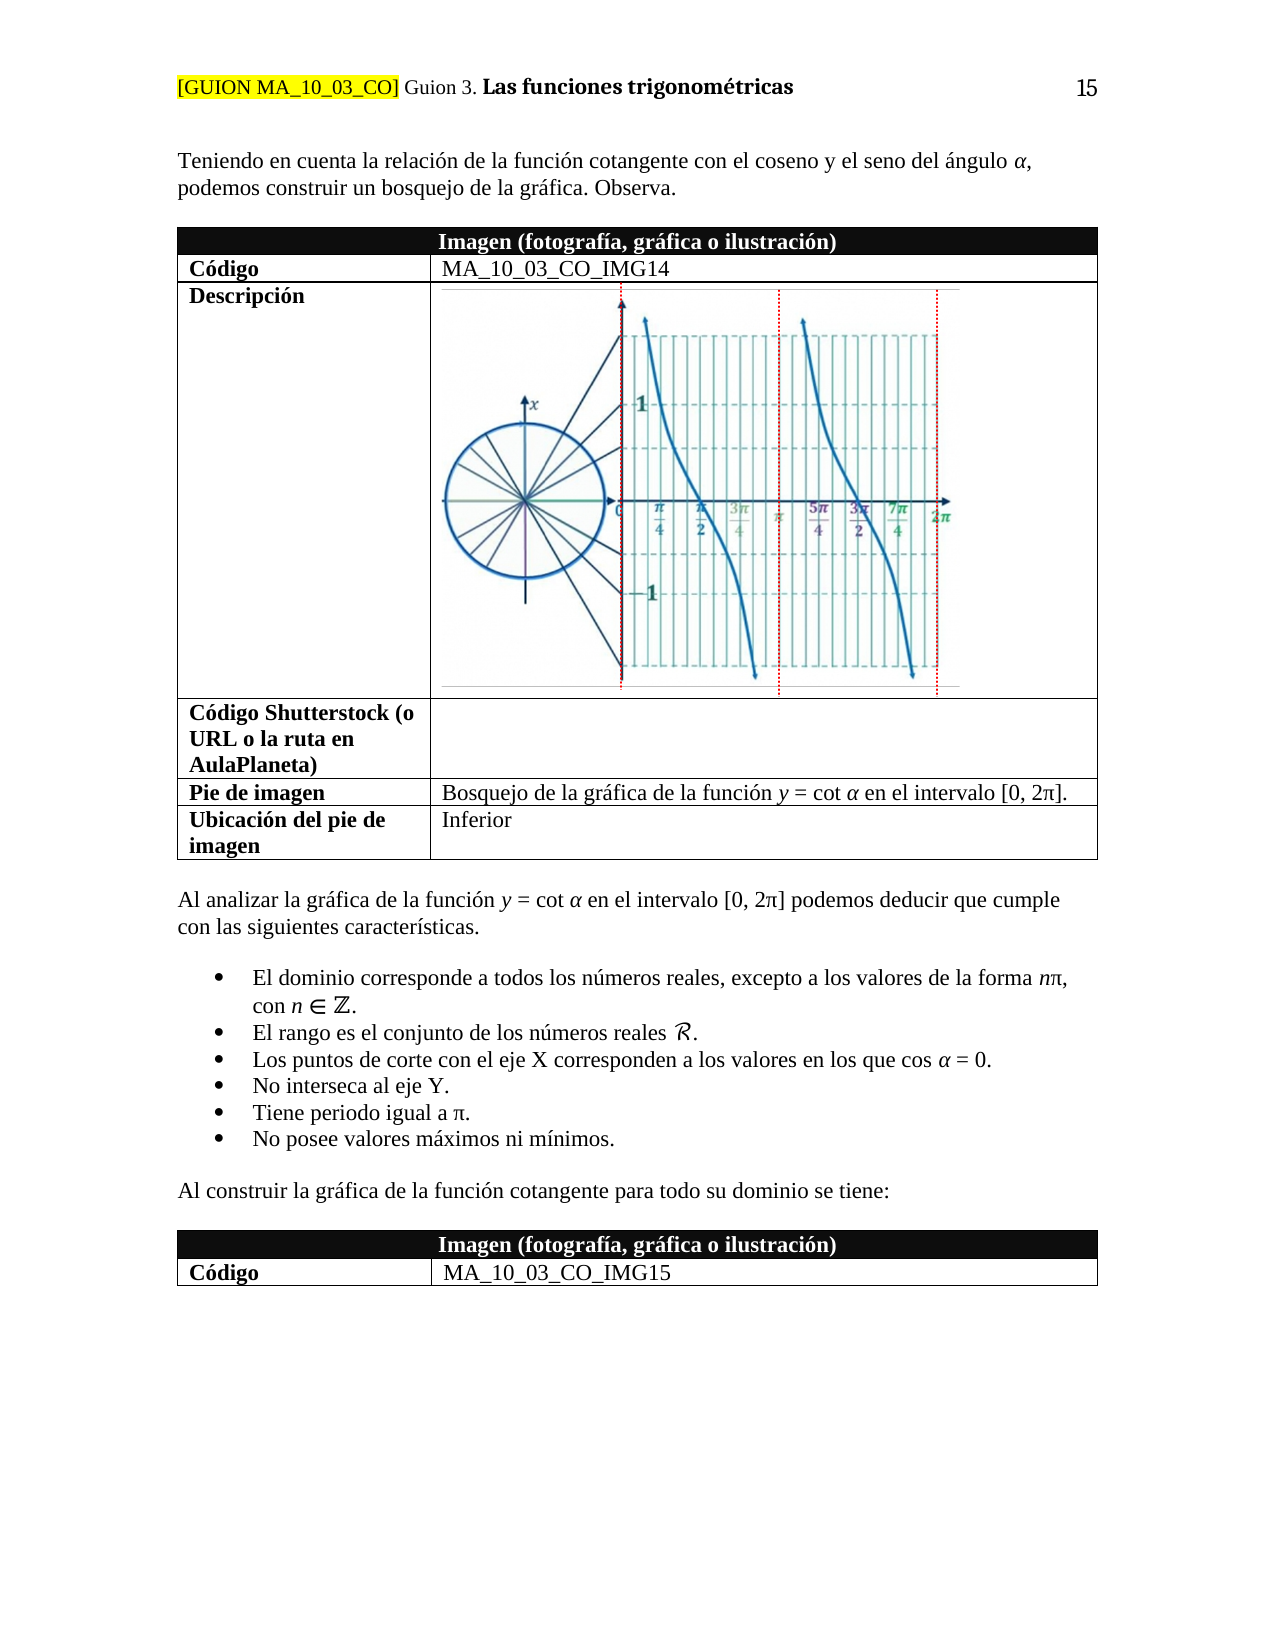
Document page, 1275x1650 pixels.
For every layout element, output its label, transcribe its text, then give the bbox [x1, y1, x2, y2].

table_cell [431, 283, 441, 698]
text Teniendo en cuenta la relación de la función cotangente con el coseno y el seno del ángulo α, podemos construir un bosquejo de la gráfica. Observa. [177, 148, 1098, 200]
table_cell MA_10_03_CO_IMG14 [431, 255, 1097, 281]
text Al construir la gráfica de la función cotangente para todo su dominio se tiene: [177, 1178, 1098, 1204]
table_cell Código [178, 255, 430, 281]
table_header Imagen (fotografía, gráfica o ilustración) [178, 1231, 1097, 1258]
list El rango es el conjunto de los números reales ℛ. [215, 1018, 1098, 1046]
table_cell Código Shutterstock (o URL o la ruta en AulaPlaneta) [178, 699, 430, 778]
table_cell [960, 283, 1097, 698]
table_header Imagen (fotografía, gráfica o ilustración) [178, 228, 1097, 254]
table_cell Bosquejo de la gráfica de la función y = cot α en el intervalo [0, 2π]. [431, 779, 1097, 805]
table_cell Código [178, 1259, 431, 1285]
table_cell Ubicación del pie de imagen [178, 806, 430, 859]
picture [441, 282, 960, 698]
list Los puntos de corte con el eje X corresponden a los valores en los que cos α = 0. [215, 1046, 1098, 1072]
table_cell MA_10_03_CO_IMG15 [432, 1259, 1097, 1285]
table_cell Inferior [431, 806, 1097, 859]
list El dominio corresponde a todos los números reales, excepto a los valores de la forma nπ, con n ∈ ℤ. [215, 964, 1098, 1018]
list No interseca al eje Y. [215, 1072, 1098, 1098]
table_cell [431, 699, 1097, 778]
list No posee valores máximos ni mínimos. [215, 1125, 1098, 1151]
table_cell Pie de imagen [178, 779, 430, 805]
list Tiene periodo igual a π. [215, 1098, 1098, 1125]
text Al analizar la gráfica de la función y = cot α en el intervalo [0, 2π] podemos deducir que cumple con las siguientes características. [177, 886, 1098, 939]
table_cell Descripción [178, 283, 430, 698]
